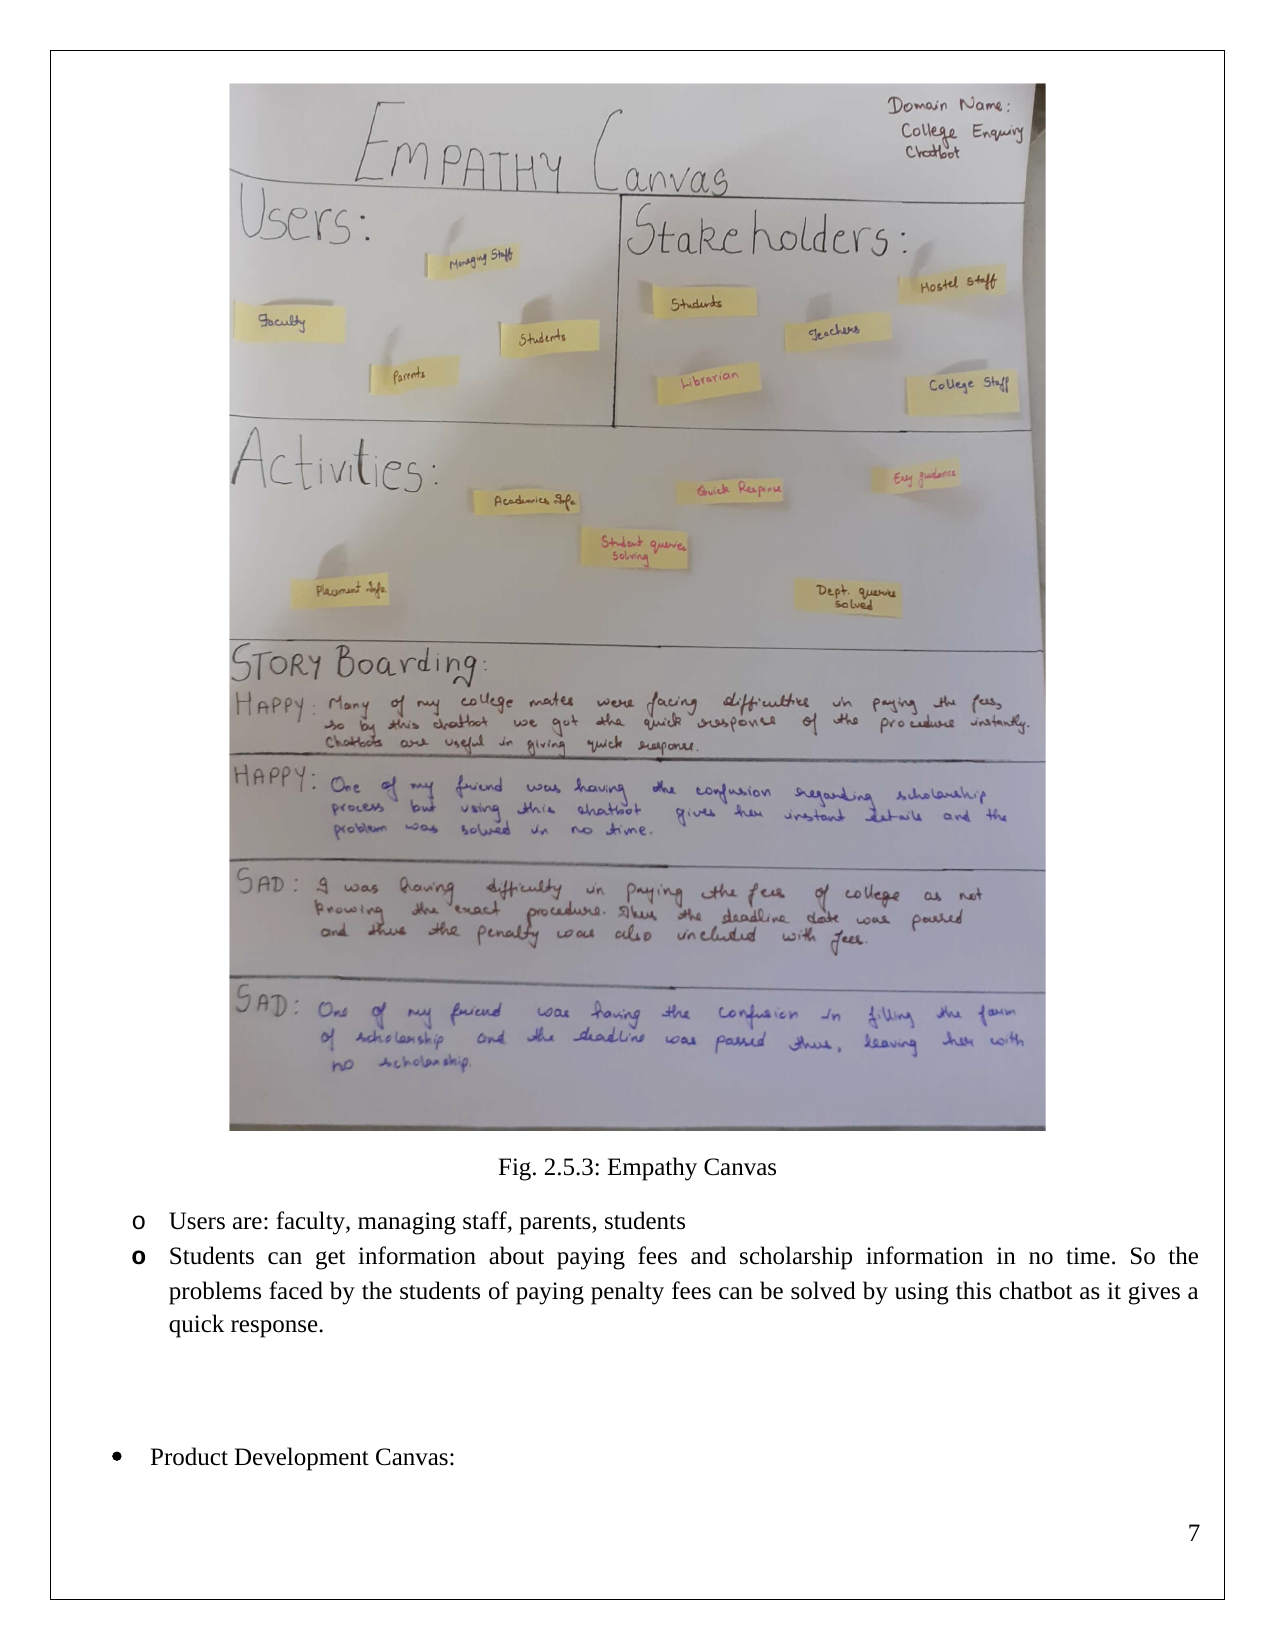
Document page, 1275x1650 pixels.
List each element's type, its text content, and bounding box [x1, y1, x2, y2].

list Students can get information about paying fees and scholarship information in no time. So the problems faced by the students of paying penalty fees can be solved by using this chatbot as it gives a quick response. [131, 1241, 1200, 1338]
list Product Development Canvas: [112, 1442, 1200, 1470]
list Users are: faculty, managing staff, parents, students [131, 1206, 1200, 1237]
text Fig. 2.5.3: Empathy Canvas [75, 1152, 1200, 1181]
